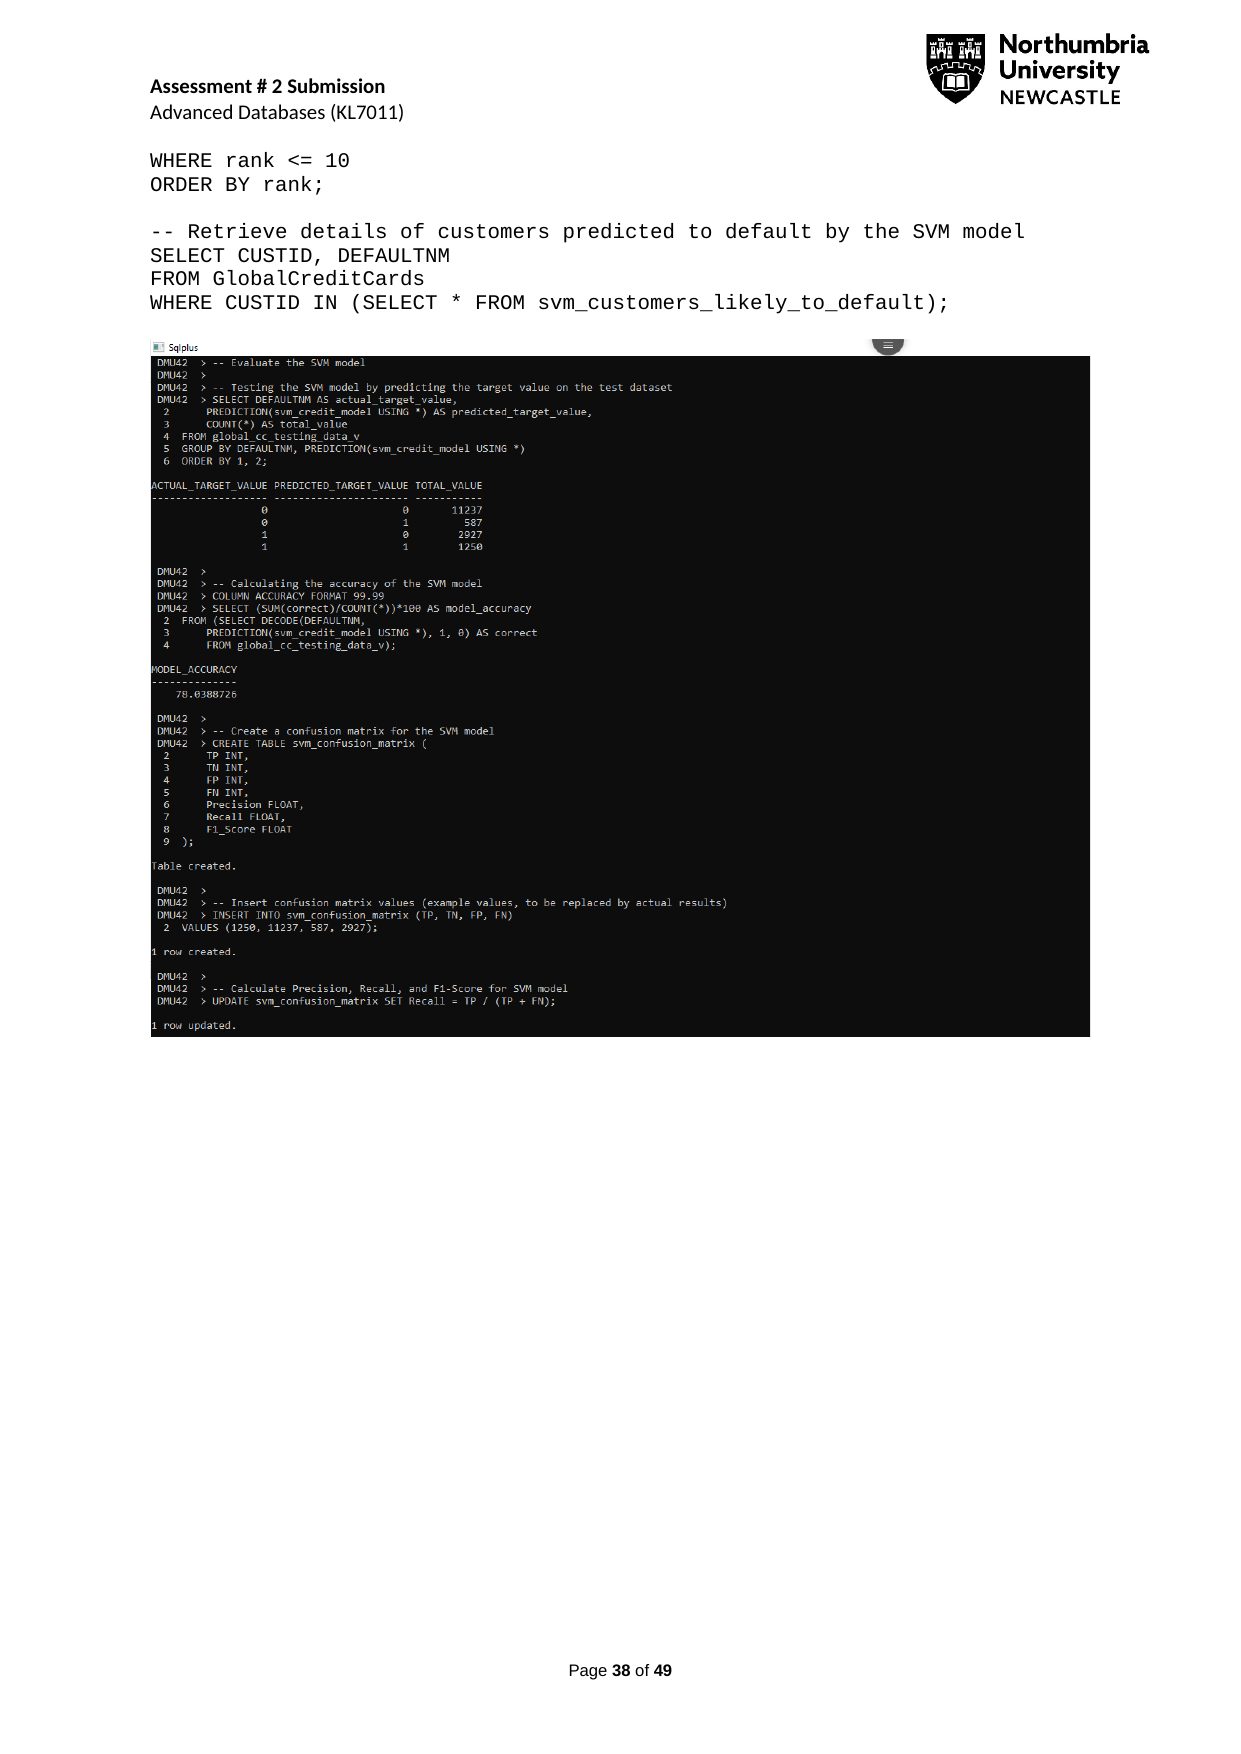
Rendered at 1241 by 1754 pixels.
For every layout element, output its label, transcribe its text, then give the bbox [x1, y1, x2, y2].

text ORDER BY rank; [150, 174, 1090, 197]
picture [898, 6, 1178, 133]
text WHERE rank <= 10 [150, 150, 1090, 174]
text SELECT CUSTID, DEFAULTNM [150, 244, 1090, 268]
text WHERE CUSTID IN (SELECT * FROM svm_customers_likely_to_default); [150, 292, 1090, 316]
text FROM GlobalCreditCards [150, 268, 1090, 292]
text -- Retrieve details of customers predicted to default by the SVM model [150, 221, 1090, 244]
picture [150, 339, 1091, 1037]
